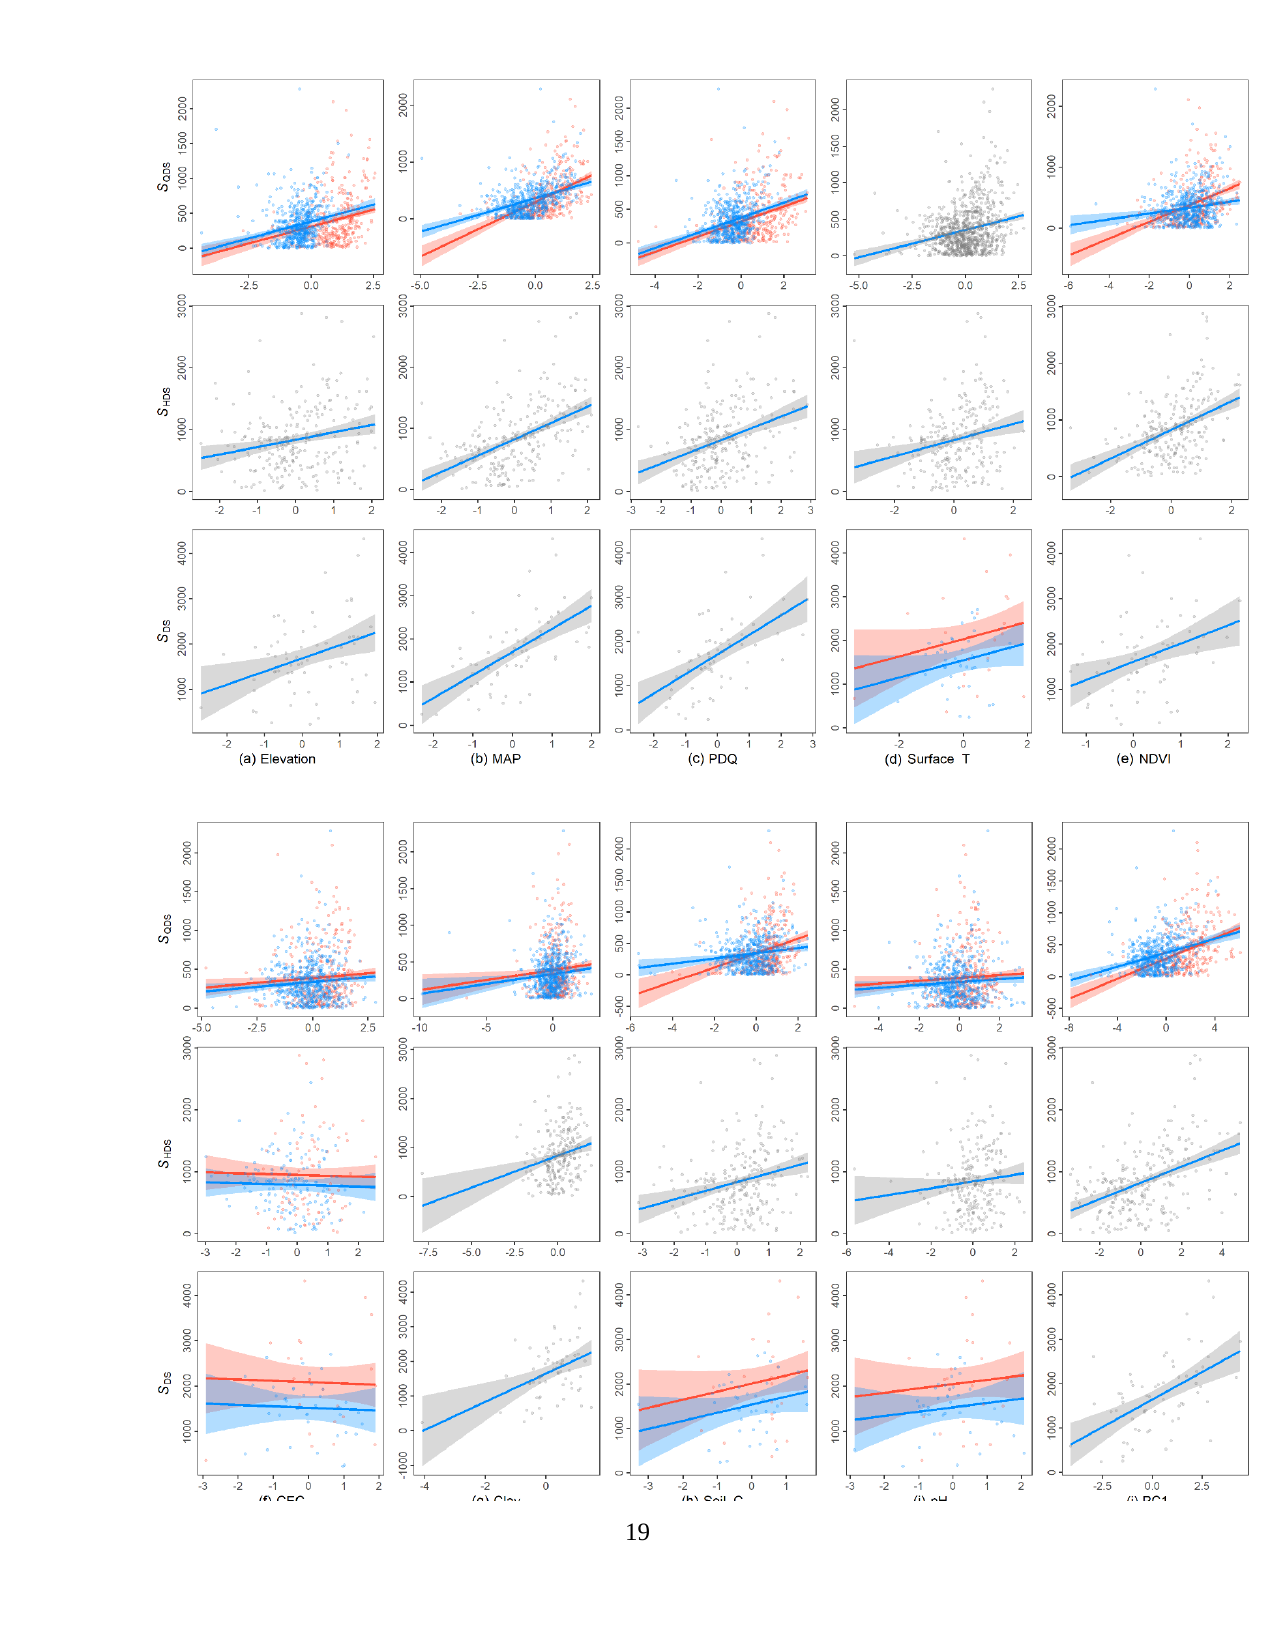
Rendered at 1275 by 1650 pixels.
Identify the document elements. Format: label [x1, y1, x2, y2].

picture [150, 73, 1255, 1501]
